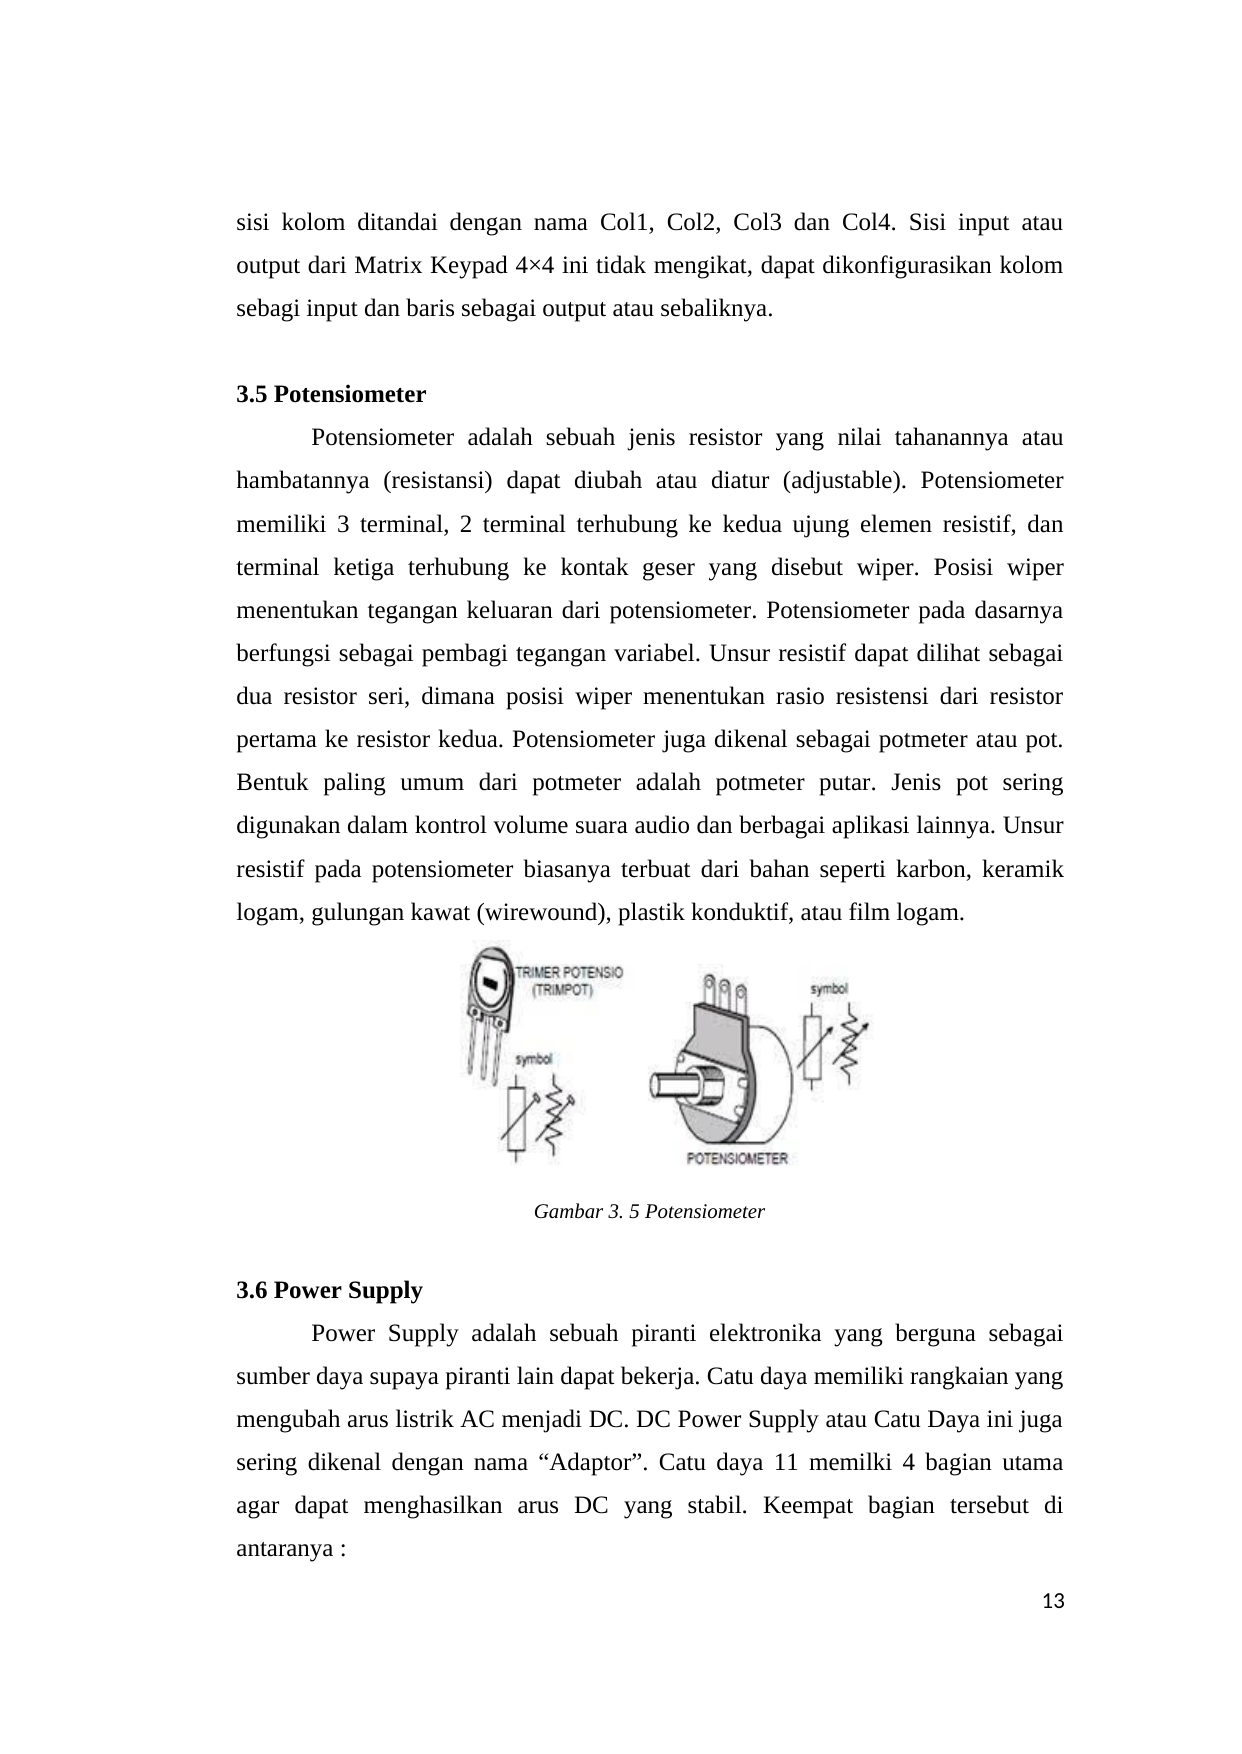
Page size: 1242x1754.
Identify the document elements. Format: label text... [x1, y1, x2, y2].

text Gambar 3. 5 Potensiometer [236, 1199, 1064, 1223]
text Potensiometer adalah sebuah jenis resistor yang nilai tahanannya atau hambatannya (resistansi) dapat diubah atau diatur (adjustable). Potensiometer memiliki 3 terminal, 2 terminal terhubung ke kedua ujung elemen resistif, dan terminal ketiga terhubung ke kontak geser yang disebut wiper. Posisi wiper menentukan tegangan keluaran dari potensiometer. Potensiometer pada dasarnya berfungsi sebagai pembagi tegangan variabel. Unsur resistif dapat dilihat sebagai dua resistor seri, dimana posisi wiper menentukan rasio resistensi dari resistor pertama ke resistor kedua. Potensiometer juga dikenal sebagai potmeter atau pot. Bentuk paling umum dari potmeter adalah potmeter putar. Jenis pot sering digunakan dalam kontrol volume suara audio dan berbagai aplikasi lainnya. Unsur resistif pada potensiometer biasanya terbuat dari bahan seperti karbon, keramik logam, gulungan kawat (wirewound), plastik konduktif, atau film logam. [236, 422, 1064, 926]
picture [448, 940, 891, 1186]
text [236, 207, 1064, 322]
subtitle Potensiometer [236, 379, 1064, 408]
subtitle Power Supply [236, 1275, 1064, 1303]
text Power Supply adalah sebuah piranti elektronika yang berguna sebagai sumber daya supaya piranti lain dapat bekerja. Catu daya memiliki rangkaian yang mengubah arus listrik AC menjadi DC. DC Power Supply atau Catu Daya ini juga sering dikenal dengan nama “Adaptor”. Catu daya 11 memilki 4 bagian utama agar dapat menghasilkan arus DC yang stabil. Keempat bagian tersebut di antaranya : [236, 1318, 1064, 1562]
